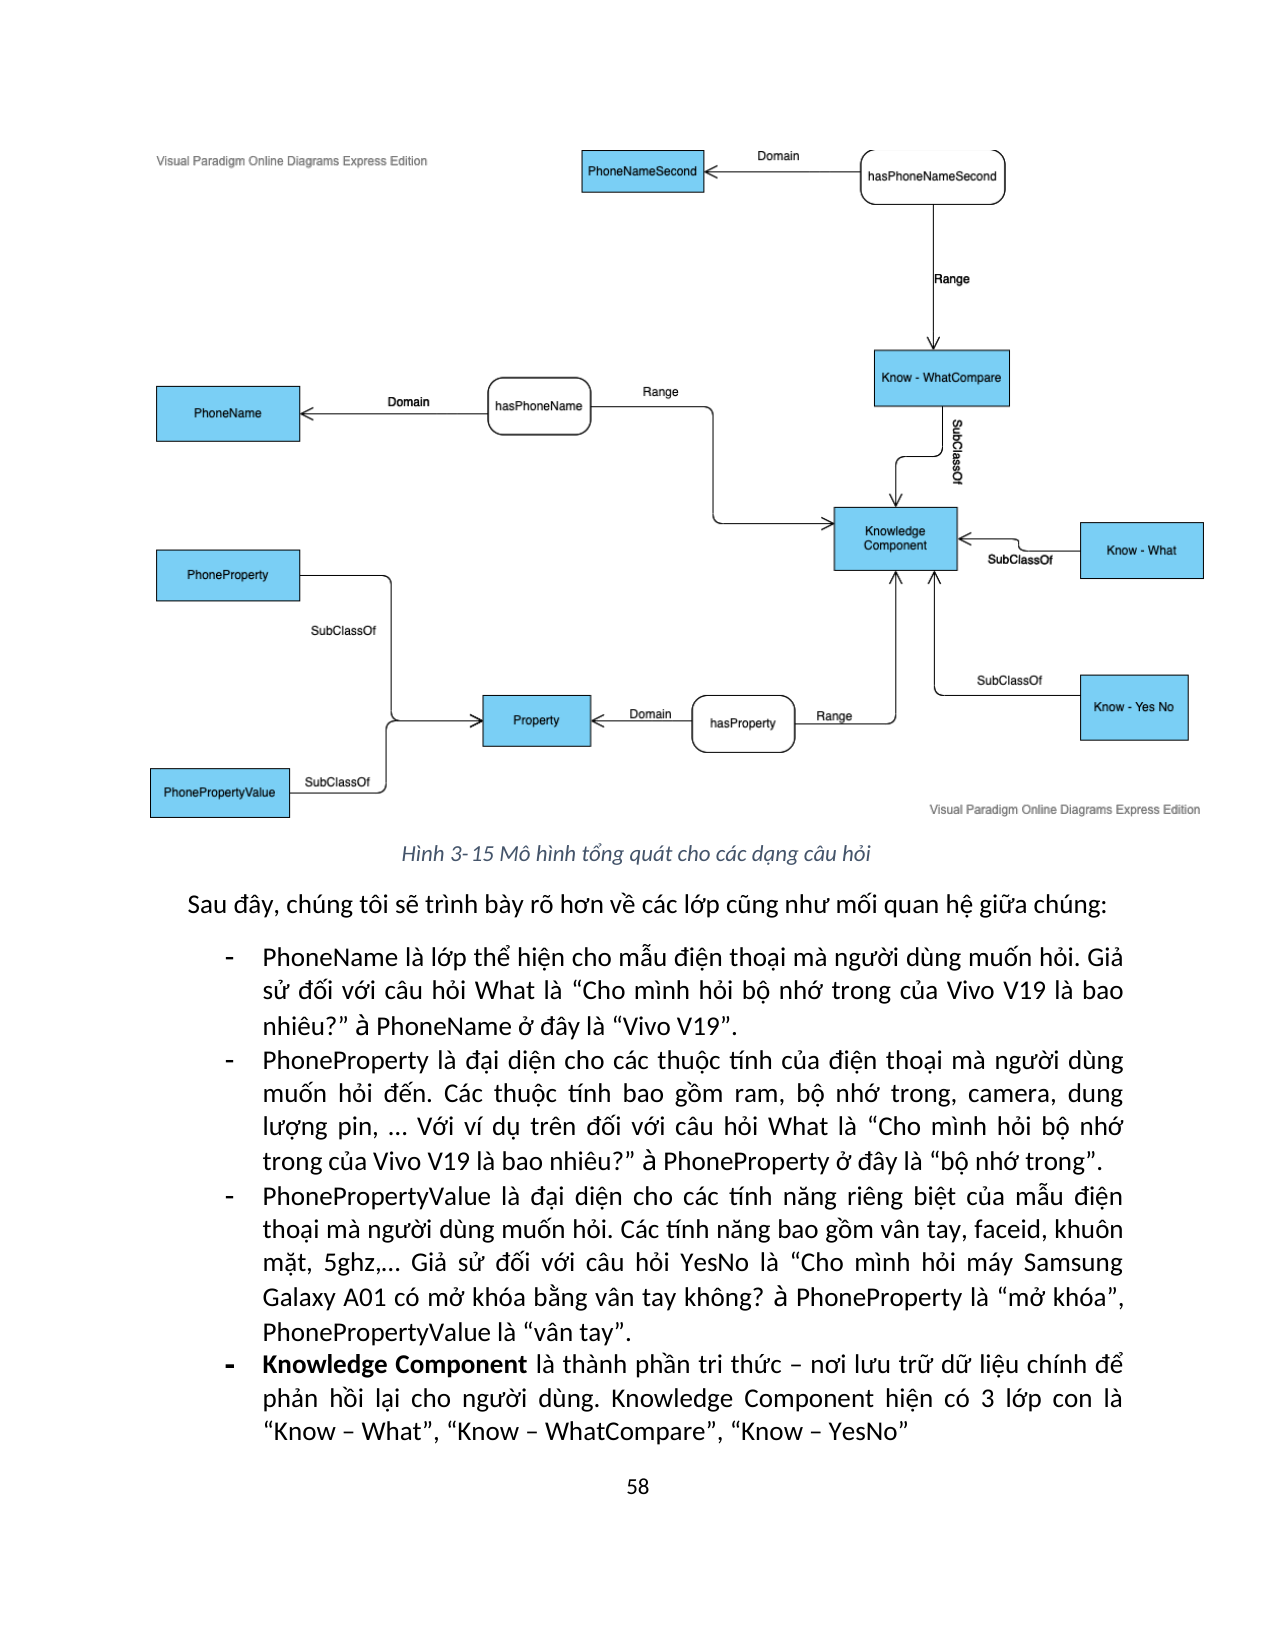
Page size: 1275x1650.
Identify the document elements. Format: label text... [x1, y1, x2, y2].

text Hình 3-3 Mô hình tổng quát cho các dạng câu hỏi [150, 839, 1125, 867]
text Sau đây, chúng tôi sẽ trình bày rõ hơn về các lớp cũng như mối quan hệ giữa chúng: [150, 888, 1125, 921]
list PhoneName là lớp thể hiện cho mẫu điện thoại mà người dùng muốn hỏi. Giả sử đối với câu hỏi What là “Cho mình hỏi bộ nhớ trong của Vivo V19 là bao nhiêu?” à PhoneName ở đây là “Vivo V19”. [225, 940, 1125, 1043]
list Knowledge Component là thành phần tri thức – nơi lưu trữ dữ liệu chính để phản hồi lại cho người dùng. Knowledge Component hiện có 3 lớp con là “Know – What”, “Know – WhatCompare”, “Know – YesNo” [225, 1348, 1125, 1447]
picture [150, 150, 1206, 820]
list PhonePropertyValue là đại diện cho các tính năng riêng biệt của mẫu điện thoại mà người dùng muốn hỏi. Các tính năng bao gồm vân tay, faceid, khuôn mặt, 5ghz,… Giả sử đối với câu hỏi YesNo là “Cho mình hỏi máy Samsung Galaxy A01 có mở khóa bằng vân tay không? à PhoneProperty là “mở khóa”, PhonePropertyValue là “vân tay”. [225, 1179, 1125, 1348]
list PhoneProperty là đại diện cho các thuộc tính của điện thoại mà người dùng muốn hỏi đến. Các thuộc tính bao gồm ram, bộ nhớ trong, camera, dung lượng pin, … Với ví dụ trên đối với câu hỏi What là “Cho mình hỏi bộ nhớ trong của Vivo V19 là bao nhiêu?” à PhoneProperty ở đây là “bộ nhớ trong”. [225, 1043, 1125, 1179]
